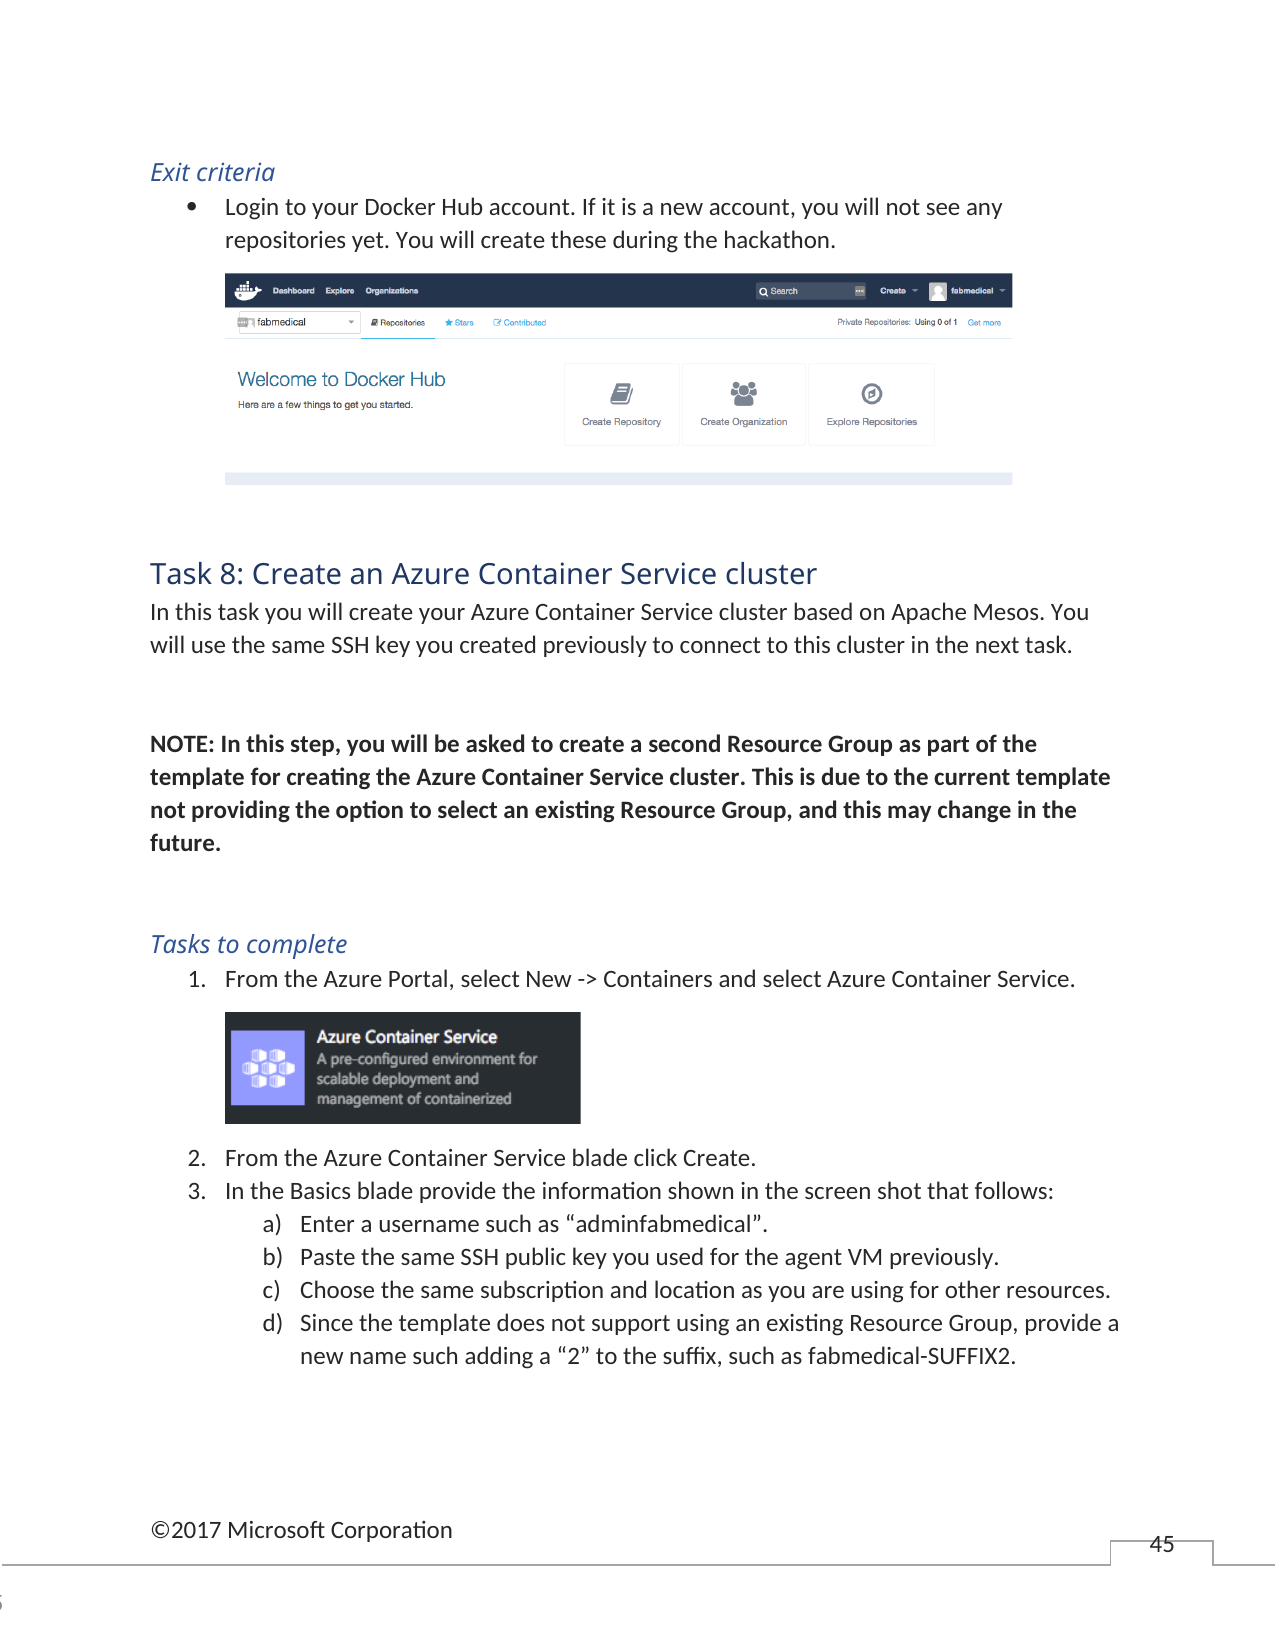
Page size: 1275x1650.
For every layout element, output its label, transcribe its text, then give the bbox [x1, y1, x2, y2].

list From the Azure Container Service blade click Create. [187, 1142, 1125, 1173]
list Paste the same SSH public key you used for the agent VM previously. [262, 1241, 1125, 1272]
list Since the template does not support using an existing Resource Group, provide a new name such adding a “2” to the suffix, such as fabmedical-SUFFIX2. [262, 1307, 1125, 1370]
list From the Azure Portal, select New -> Containers and select Azure Container Service. [187, 963, 1125, 994]
subtitle Task 8: Create an Azure Container Service cluster [150, 553, 1125, 593]
list Enter a username such as “adminfabmedical”. [262, 1208, 1125, 1239]
subtitle Exit criteria [150, 154, 1125, 188]
subtitle Tasks to complete [150, 926, 1125, 960]
picture [225, 273, 1013, 485]
text In this task you will create your Azure Container Service cluster based on Apache Mesos. You will use the same SSH key you created previously to connect to this cluster in the next task. [150, 596, 1125, 660]
list In the Basics blade provide the information shown in the screen shot that follows: [187, 1175, 1125, 1206]
list Choose the same subscription and location as you are using for other resources. [262, 1274, 1125, 1304]
list Login to your Docker Hub account. If it is a new account, you will not see any repositories yet. You will create these during the hackathon. [187, 191, 1125, 254]
picture [225, 1012, 581, 1124]
text NOTE: In this step, you will be asked to create a second Resource Group as part of the template for creating the Azure Container Service cluster. This is due to the current template not providing the option to select an existing Resource Group, and this may change in the future. [150, 728, 1125, 858]
